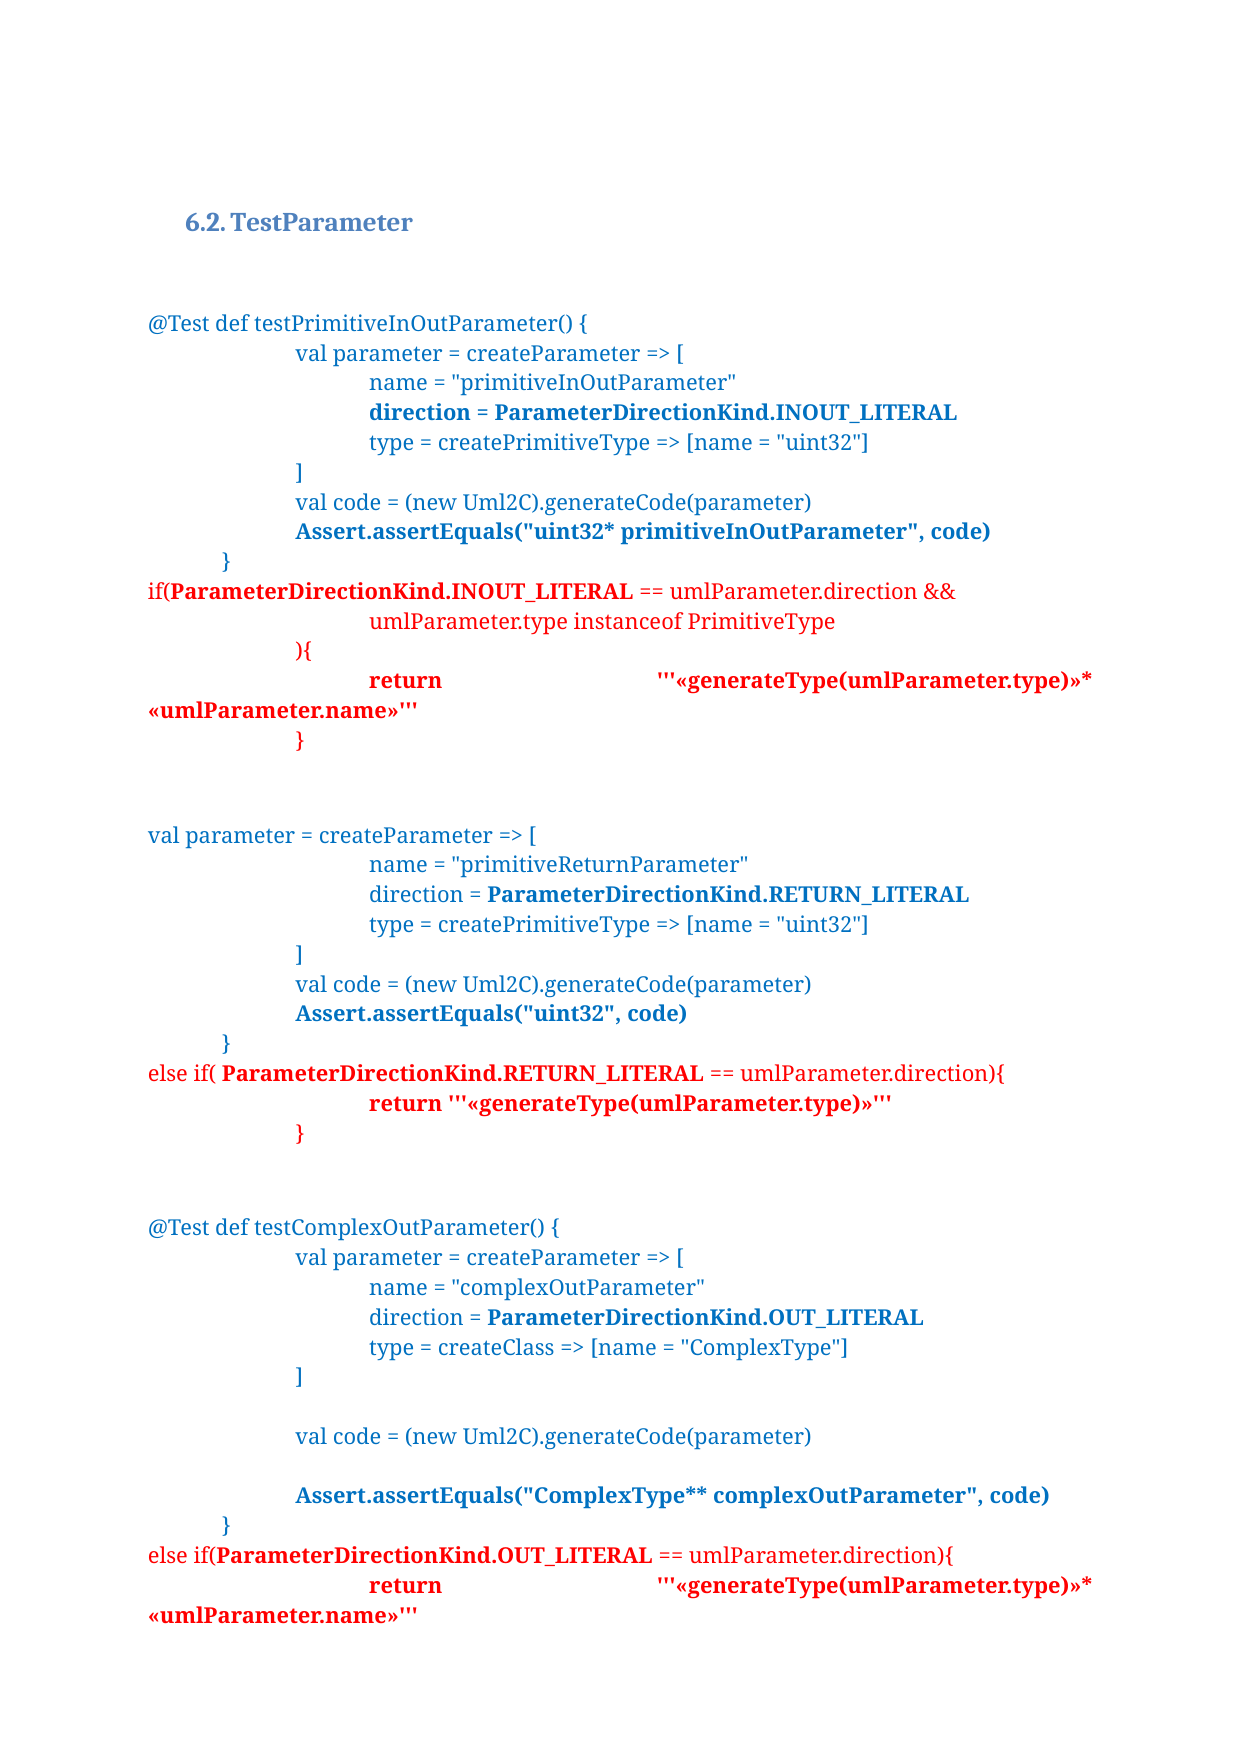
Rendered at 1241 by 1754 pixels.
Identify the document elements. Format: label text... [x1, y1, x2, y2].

text name = "complexOutParameter" [148, 1272, 1093, 1302]
text else if(ParameterDirectionKind.OUT_LITERAL == umlParameter.direction){ [148, 1540, 1093, 1570]
text return '''«generateType(umlParameter.type)»* «umlParameter.name»''' [148, 1570, 1093, 1629]
text if(ParameterDirectionKind.INOUT_LITERAL == umlParameter.direction && [148, 576, 1093, 606]
text @Test def testPrimitiveInOutParameter() { [148, 308, 1093, 337]
text Assert.assertEquals("ComplexType** complexOutParameter", code) [148, 1480, 1093, 1510]
text name = "primitiveReturnParameter" [148, 849, 1093, 879]
text val parameter = createParameter => [ [148, 337, 1093, 367]
text val code = (new Uml2C).generateCode(parameter) [148, 968, 1093, 998]
text val parameter = createParameter => [ [148, 819, 1093, 849]
text else if( ParameterDirectionKind.RETURN_LITERAL == umlParameter.direction){ [148, 1058, 1093, 1088]
text type = createClass => [name = "ComplexType"] [148, 1331, 1093, 1361]
text ] [148, 457, 1093, 486]
text val parameter = createParameter => [ [148, 1242, 1093, 1272]
text } [148, 546, 1093, 576]
text val code = (new Uml2C).generateCode(parameter) [148, 1421, 1093, 1451]
text direction = ParameterDirectionKind.OUT_LITERAL [148, 1302, 1093, 1331]
subtitle TestParameter [185, 207, 1093, 238]
text direction = ParameterDirectionKind.RETURN_LITERAL [148, 879, 1093, 909]
text Assert.assertEquals("uint32* primitiveInOutParameter", code) [148, 516, 1093, 546]
text return '''«generateType(umlParameter.type)»* «umlParameter.name»''' [148, 665, 1093, 725]
text type = createPrimitiveType => [name = "uint32"] [148, 427, 1093, 457]
text ] [148, 1361, 1093, 1391]
text umlParameter.type instanceof PrimitiveType [148, 606, 1093, 635]
text } [148, 1117, 1093, 1147]
text return '''«generateType(umlParameter.type)»''' [148, 1088, 1093, 1117]
text name = "primitiveInOutParameter" [148, 367, 1093, 397]
text type = createPrimitiveType => [name = "uint32"] [148, 909, 1093, 939]
text ] [148, 939, 1093, 968]
text direction = ParameterDirectionKind.INOUT_LITERAL [148, 397, 1093, 427]
text } [148, 1510, 1093, 1540]
text @Test def testComplexOutParameter() { [148, 1212, 1093, 1242]
text Assert.assertEquals("uint32", code) [148, 998, 1093, 1028]
text ){ [148, 635, 1093, 665]
text val code = (new Uml2C).generateCode(parameter) [148, 486, 1093, 516]
text } [148, 725, 1093, 754]
text } [148, 1028, 1093, 1058]
